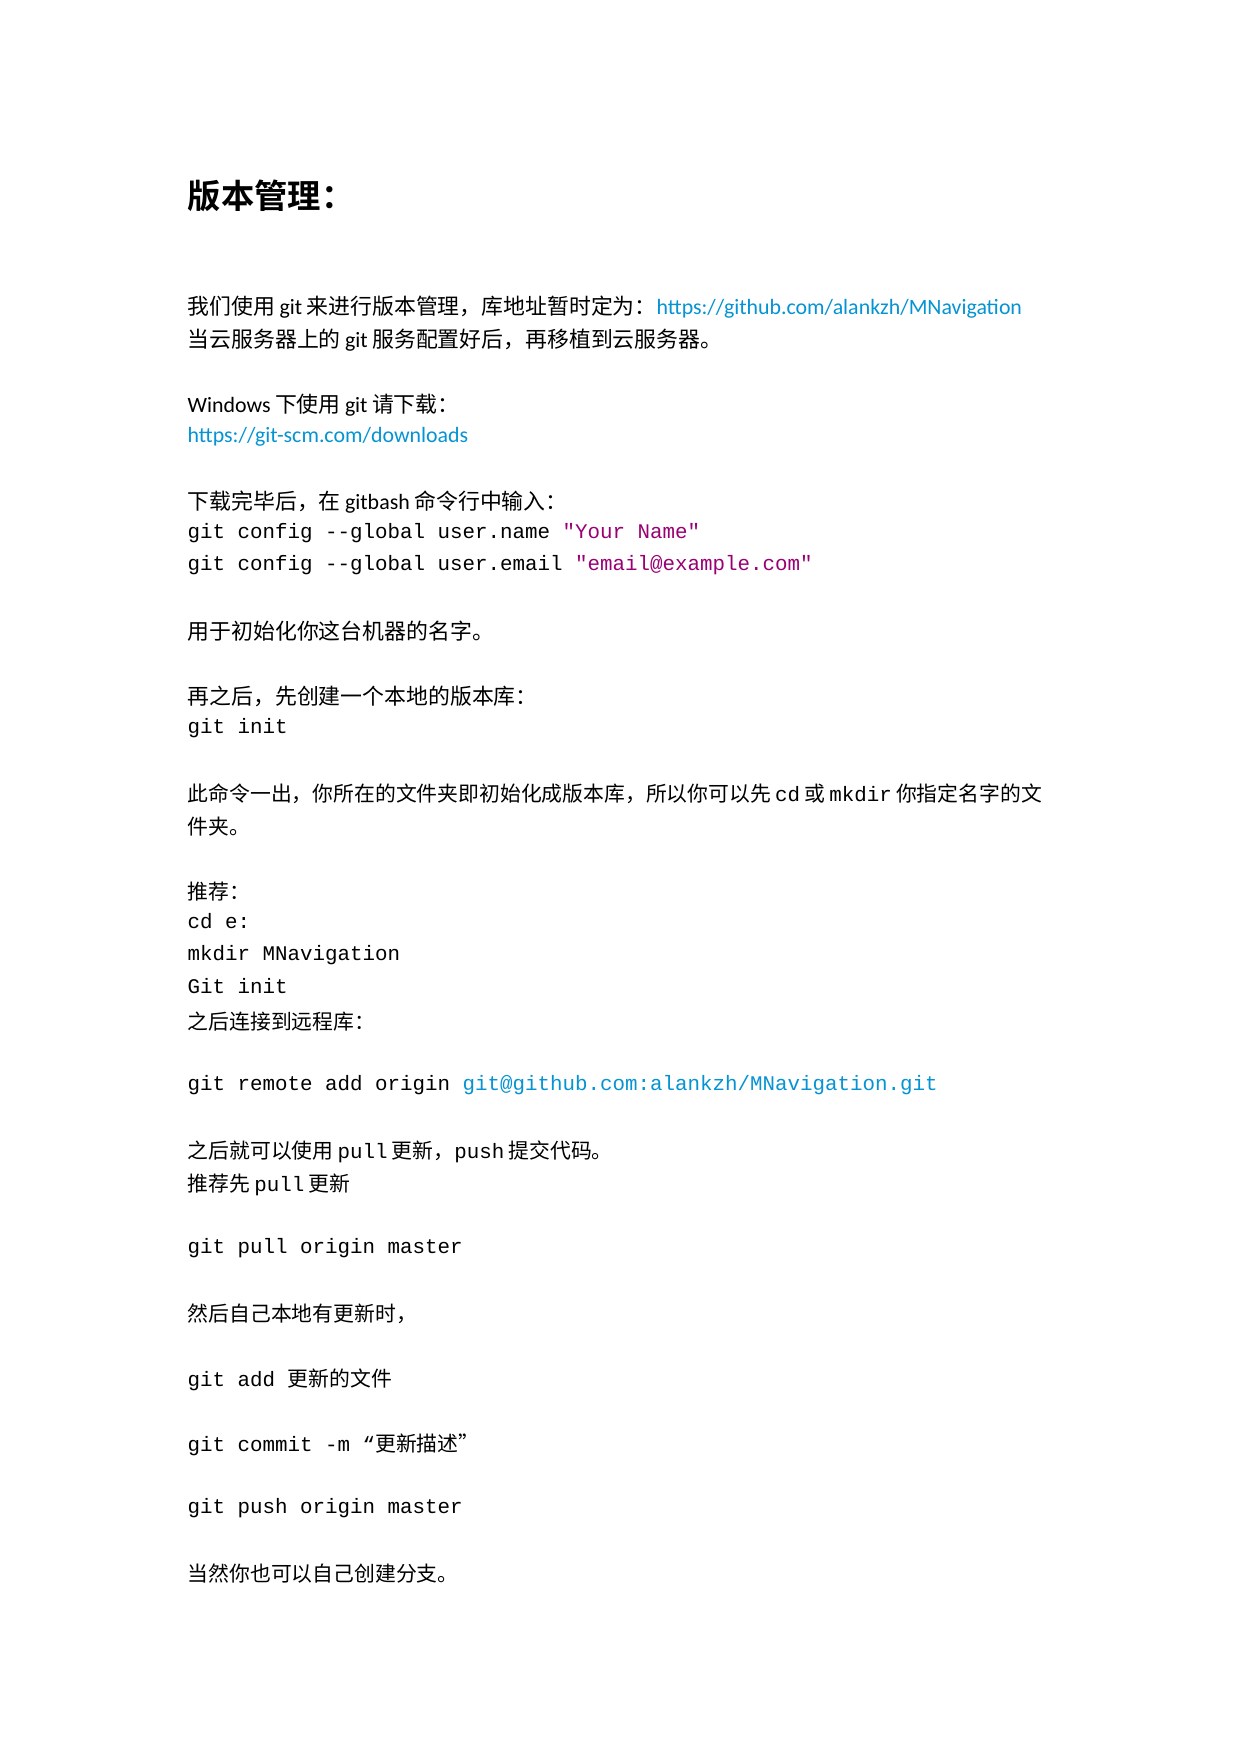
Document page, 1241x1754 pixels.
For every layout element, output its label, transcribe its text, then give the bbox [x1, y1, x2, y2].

text 推荐： [187, 874, 1053, 906]
text Git init [187, 971, 1053, 1004]
text 推荐先pull更新 [187, 1166, 1053, 1199]
text 然后自己本地有更新时， [187, 1296, 1053, 1329]
text git pull origin master [187, 1231, 1053, 1264]
subtitle 版本管理： [187, 162, 1053, 227]
text git commit -m “更新描述” [187, 1426, 1053, 1459]
text 当然你也可以自己创建分支。 [187, 1556, 1053, 1589]
list 再之后，先创建一个本地的版本库： [187, 679, 1053, 711]
text git init [187, 711, 1053, 744]
text 之后就可以使用pull更新，push提交代码。 [187, 1134, 1053, 1166]
text git remote add origin git@github.com:alankzh/MNavigation.git [187, 1069, 1053, 1101]
text Windows下使用git请下载： [187, 386, 1053, 419]
text git config --global user.email "email@example.com" [187, 549, 1053, 581]
text 我们使用git来进行版本管理，库地址暂时定为：https://github.com/alankzh/MNavigation [187, 289, 1053, 321]
text mkdir MNavigation [187, 939, 1053, 971]
text 之后连接到远程库： [187, 1004, 1053, 1036]
text https://git-scm.com/downloads [187, 419, 1053, 451]
text cd e: [187, 906, 1053, 939]
list 用于初始化你这台机器的名字。 [187, 614, 1053, 646]
text 此命令一出，你所在的文件夹即初始化成版本库，所以你可以先cd或mkdir你指定名字的文件夹。 [187, 776, 1053, 841]
text git config --global user.name "Your Name" [187, 516, 1053, 549]
text git add 更新的文件 [187, 1361, 1053, 1394]
text 下载完毕后，在gitbash命令行中输入： [187, 484, 1053, 516]
text 当云服务器上的git服务配置好后，再移植到云服务器。 [187, 321, 1053, 354]
text git push origin master [187, 1491, 1053, 1524]
